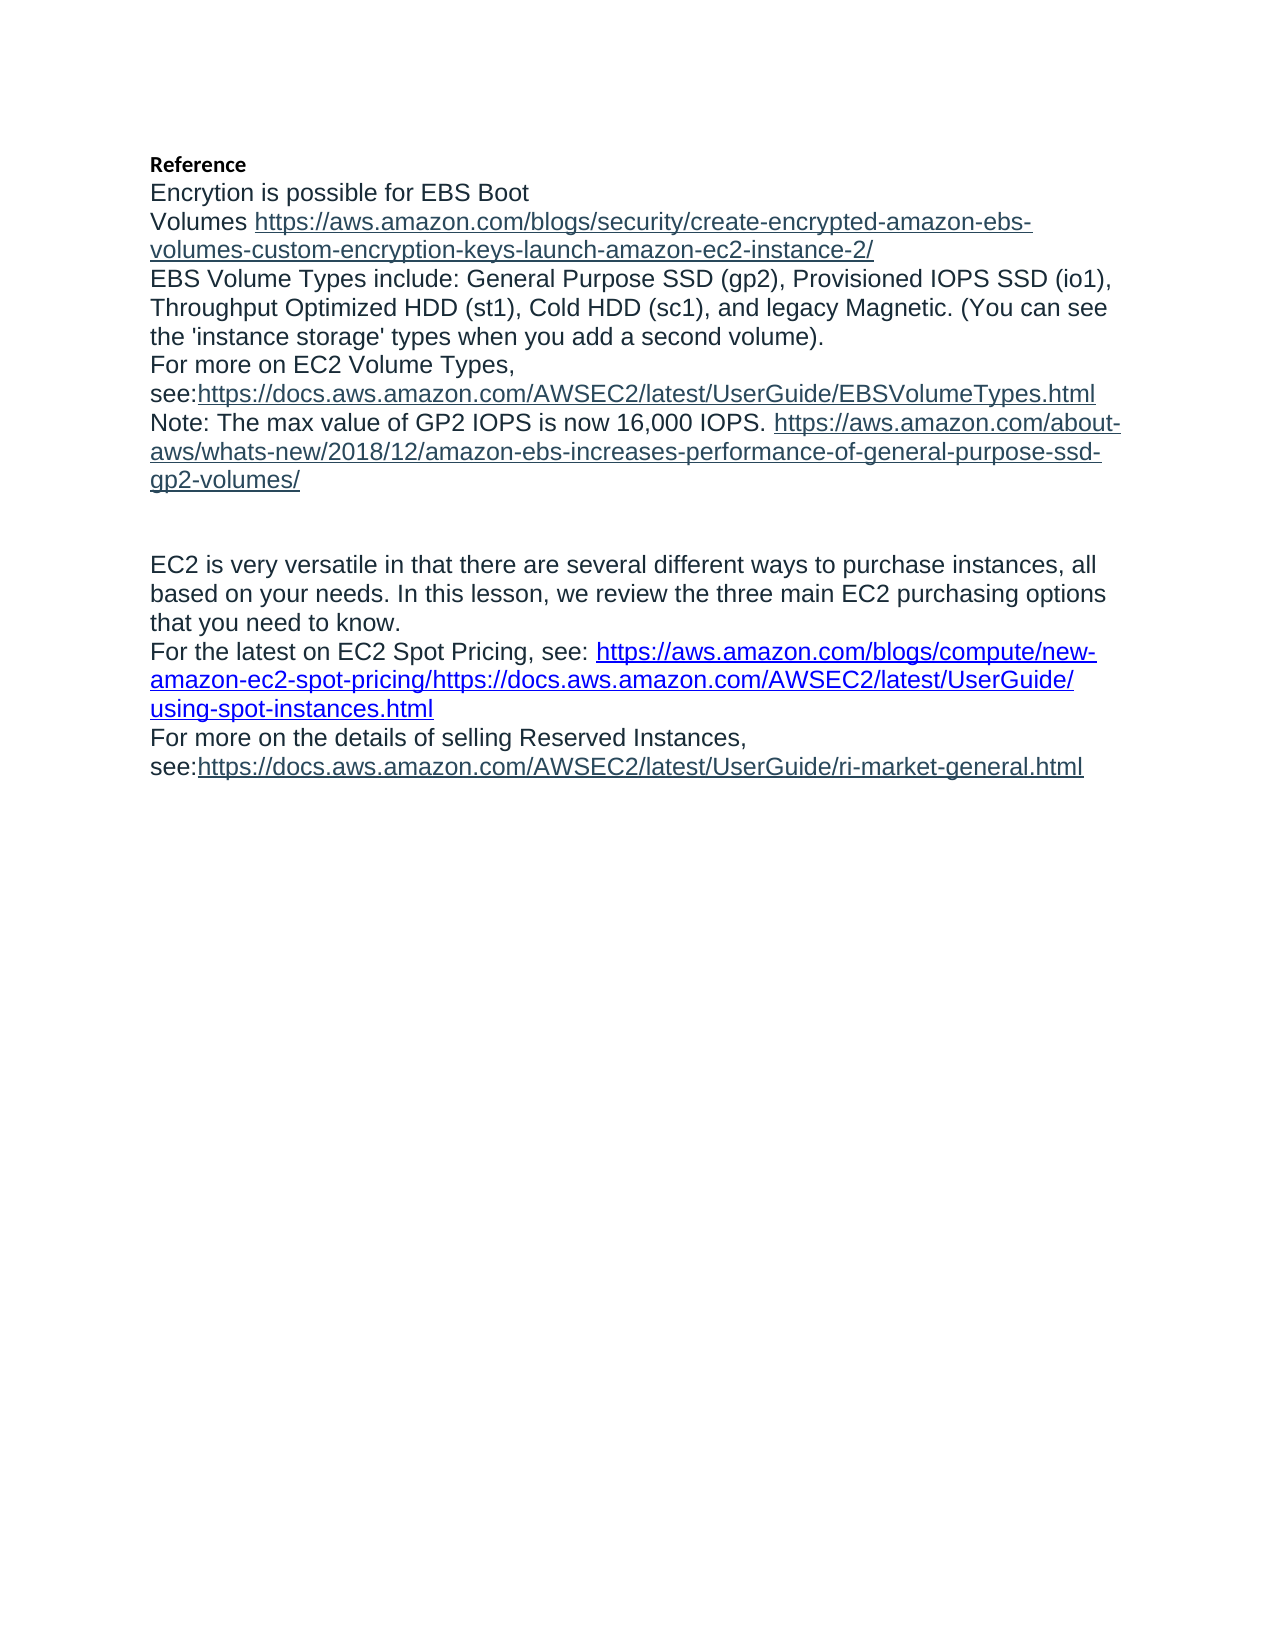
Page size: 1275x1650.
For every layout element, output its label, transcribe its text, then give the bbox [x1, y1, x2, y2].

text EBS Volume Types include: General Purpose SSD (gp2), Provisioned IOPS SSD (io1), Throughput Optimized HDD (st1), Cold HDD (sc1), and legacy Magnetic. (You can see the 'instance storage' types when you add a second volume). [150, 264, 1125, 351]
text For the latest on EC2 Spot Pricing, see: https://aws.amazon.com/blogs/compute/new-amazon-ec2-spot-pricing/https://docs.aws.amazon.com/AWSEC2/latest/UserGuide/using-spot-instances.html [150, 637, 1125, 723]
text For more on EC2 Volume Types, see:https://docs.aws.amazon.com/AWSEC2/latest/UserGuide/EBSVolumeTypes.html [150, 351, 1125, 408]
text Reference [150, 150, 1125, 178]
text Note: The max value of GP2 IOPS is now 16,000 IOPS. https://aws.amazon.com/about-aws/whats-new/2018/12/amazon-ebs-increases-performance-of-general-purpose-ssd-gp2-volumes/ [150, 408, 1125, 494]
text EC2 is very versatile in that there are several different ways to purchase instances, all based on your needs. In this lesson, we review the three main EC2 purchasing options that you need to know. [150, 550, 1125, 637]
text For more on the details of selling Reserved Instances, see:https://docs.aws.amazon.com/AWSEC2/latest/UserGuide/ri-market-general.html [150, 723, 1125, 780]
text Encrytion is possible for EBS Boot Volumes https://aws.amazon.com/blogs/security/create-encrypted-amazon-ebs-volumes-custom-encryption-keys-launch-amazon-ec2-instance-2/ [150, 178, 1125, 264]
